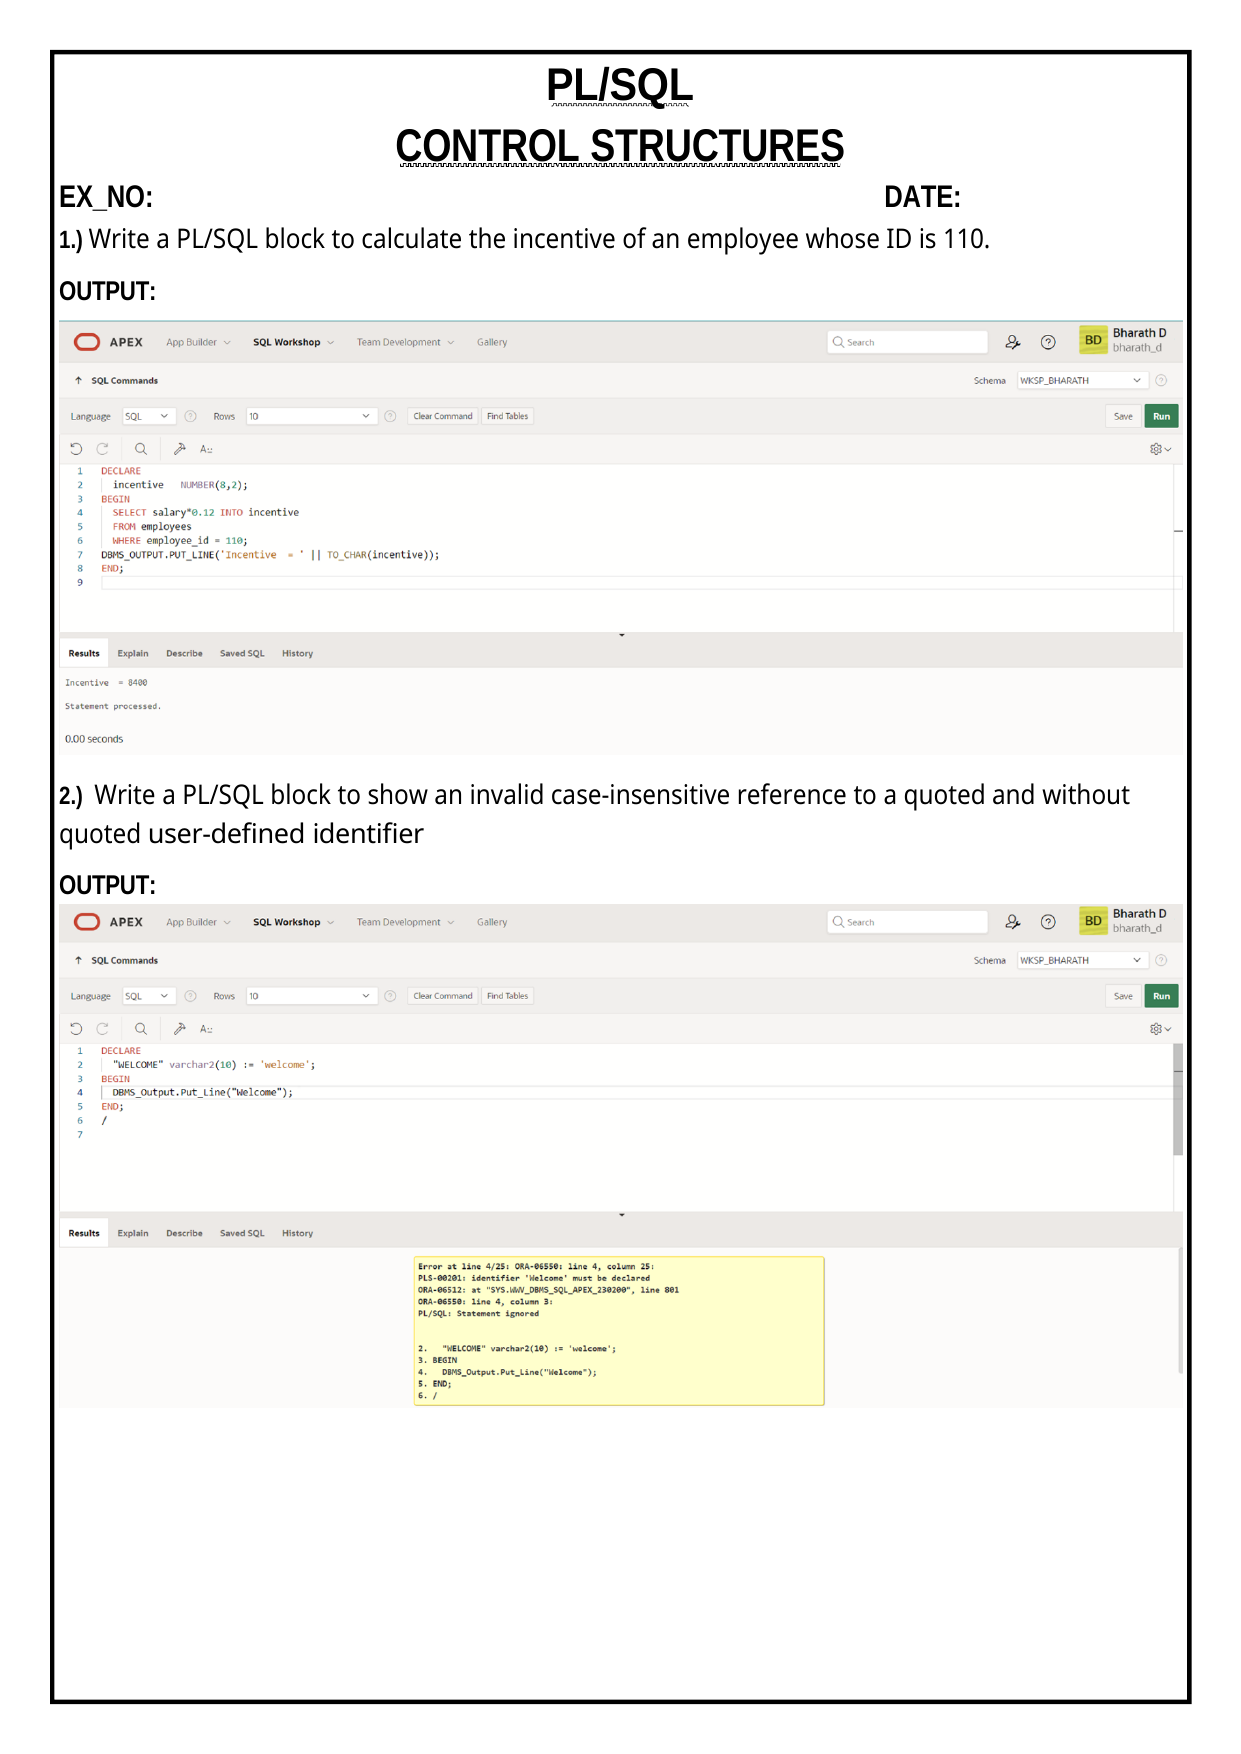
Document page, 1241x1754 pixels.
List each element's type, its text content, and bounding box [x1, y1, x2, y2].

picture [59, 904, 1183, 1408]
text CONTROL STRUCTURES [113, 118, 1127, 171]
subtitle PL/SQL [113, 58, 1127, 111]
list Write a PL/SQL block to show an invalid case-insensitive reference to a quoted and without quoted user-defined identifier [59, 775, 1177, 851]
picture [59, 320, 1183, 755]
subtitle OUTPUT: [59, 275, 1192, 306]
text EX_NO: DATE: [59, 178, 1192, 214]
subtitle OUTPUT: [59, 869, 1192, 900]
list Write a PL/SQL block to calculate the incentive of an employee whose ID is 110. [59, 220, 1192, 257]
